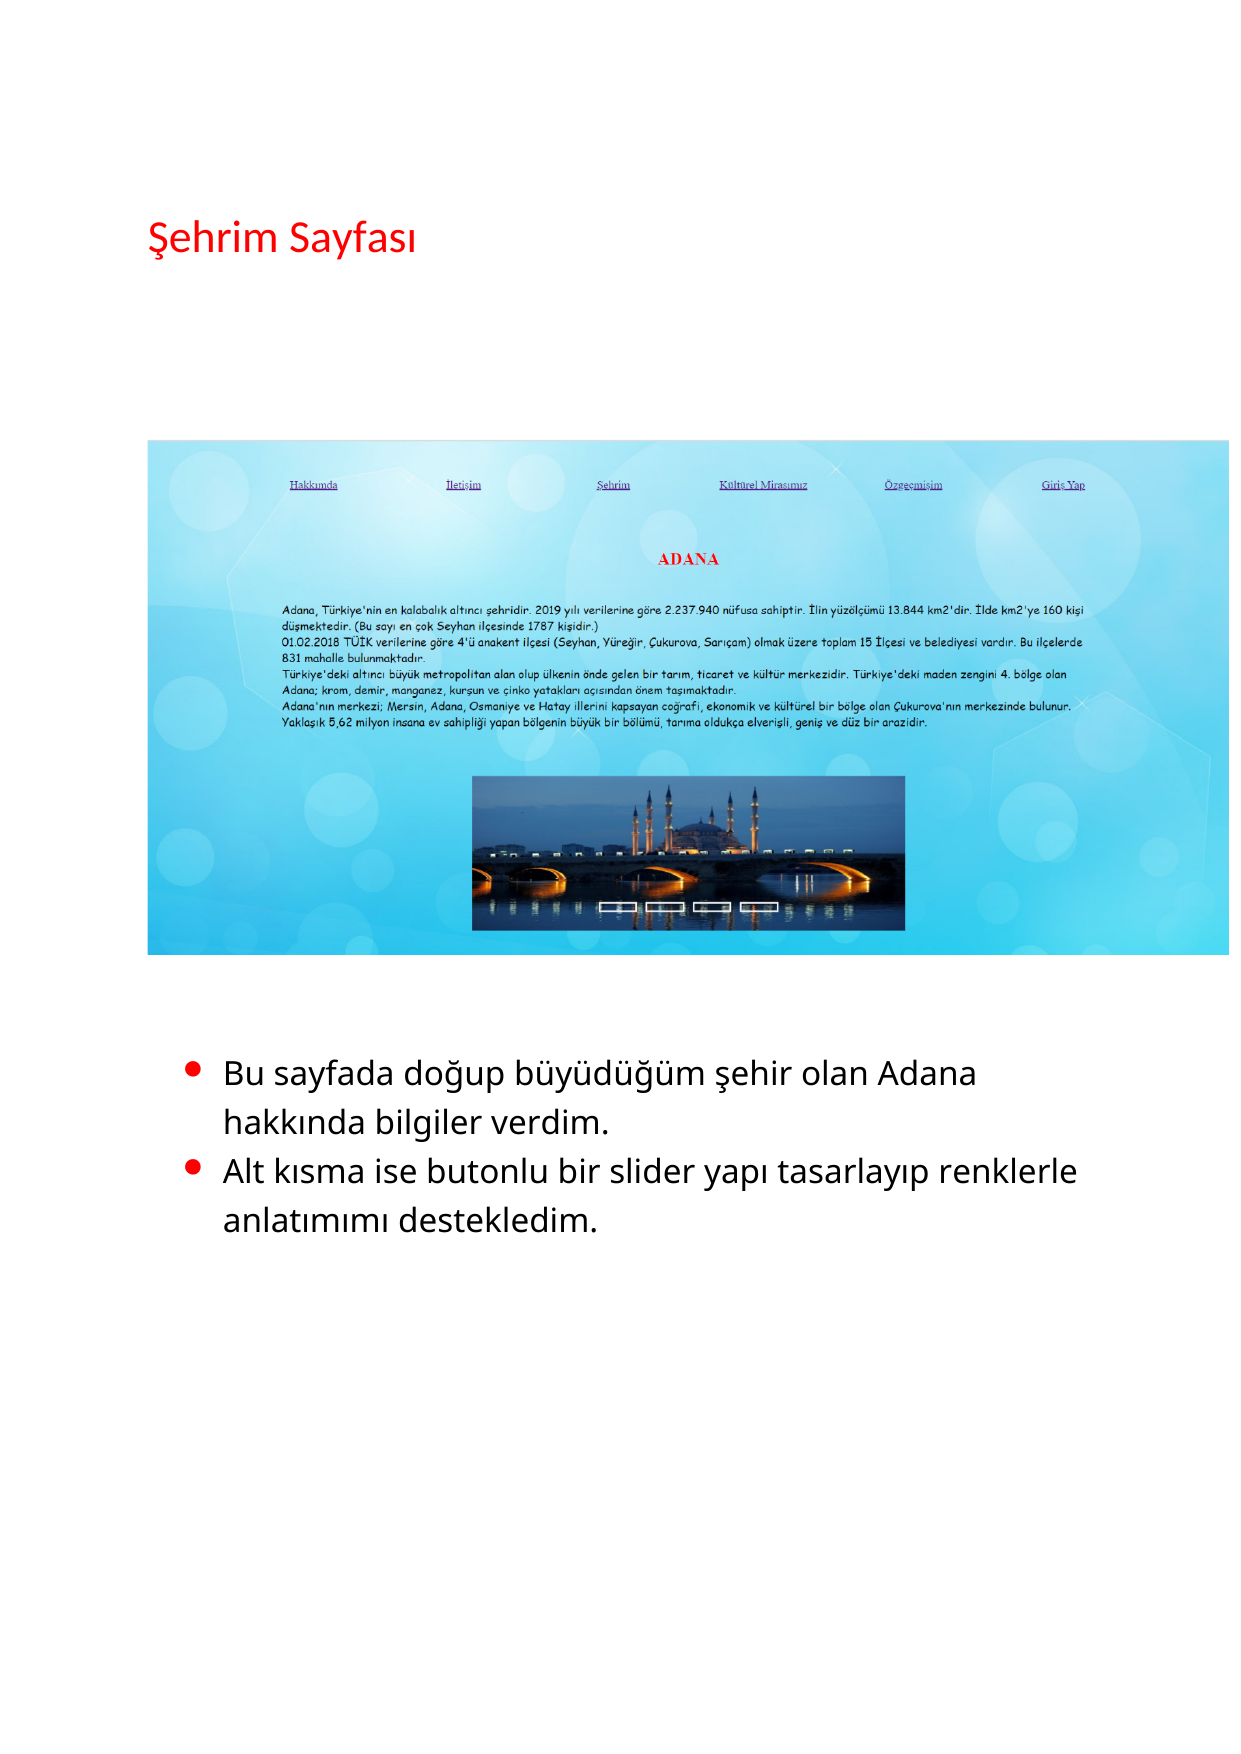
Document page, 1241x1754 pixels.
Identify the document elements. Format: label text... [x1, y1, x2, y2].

list Alt kısma ise butonlu bir slider yapı tasarlayıp renklerle anlatımımı destekledim. [185, 1148, 1093, 1242]
list Bu sayfada doğup büyüdüğüm şehir olan Adana hakkında bilgiler verdim. [185, 1050, 1093, 1144]
text Şehrim Sayfası [148, 208, 1093, 264]
picture [147, 439, 1229, 955]
